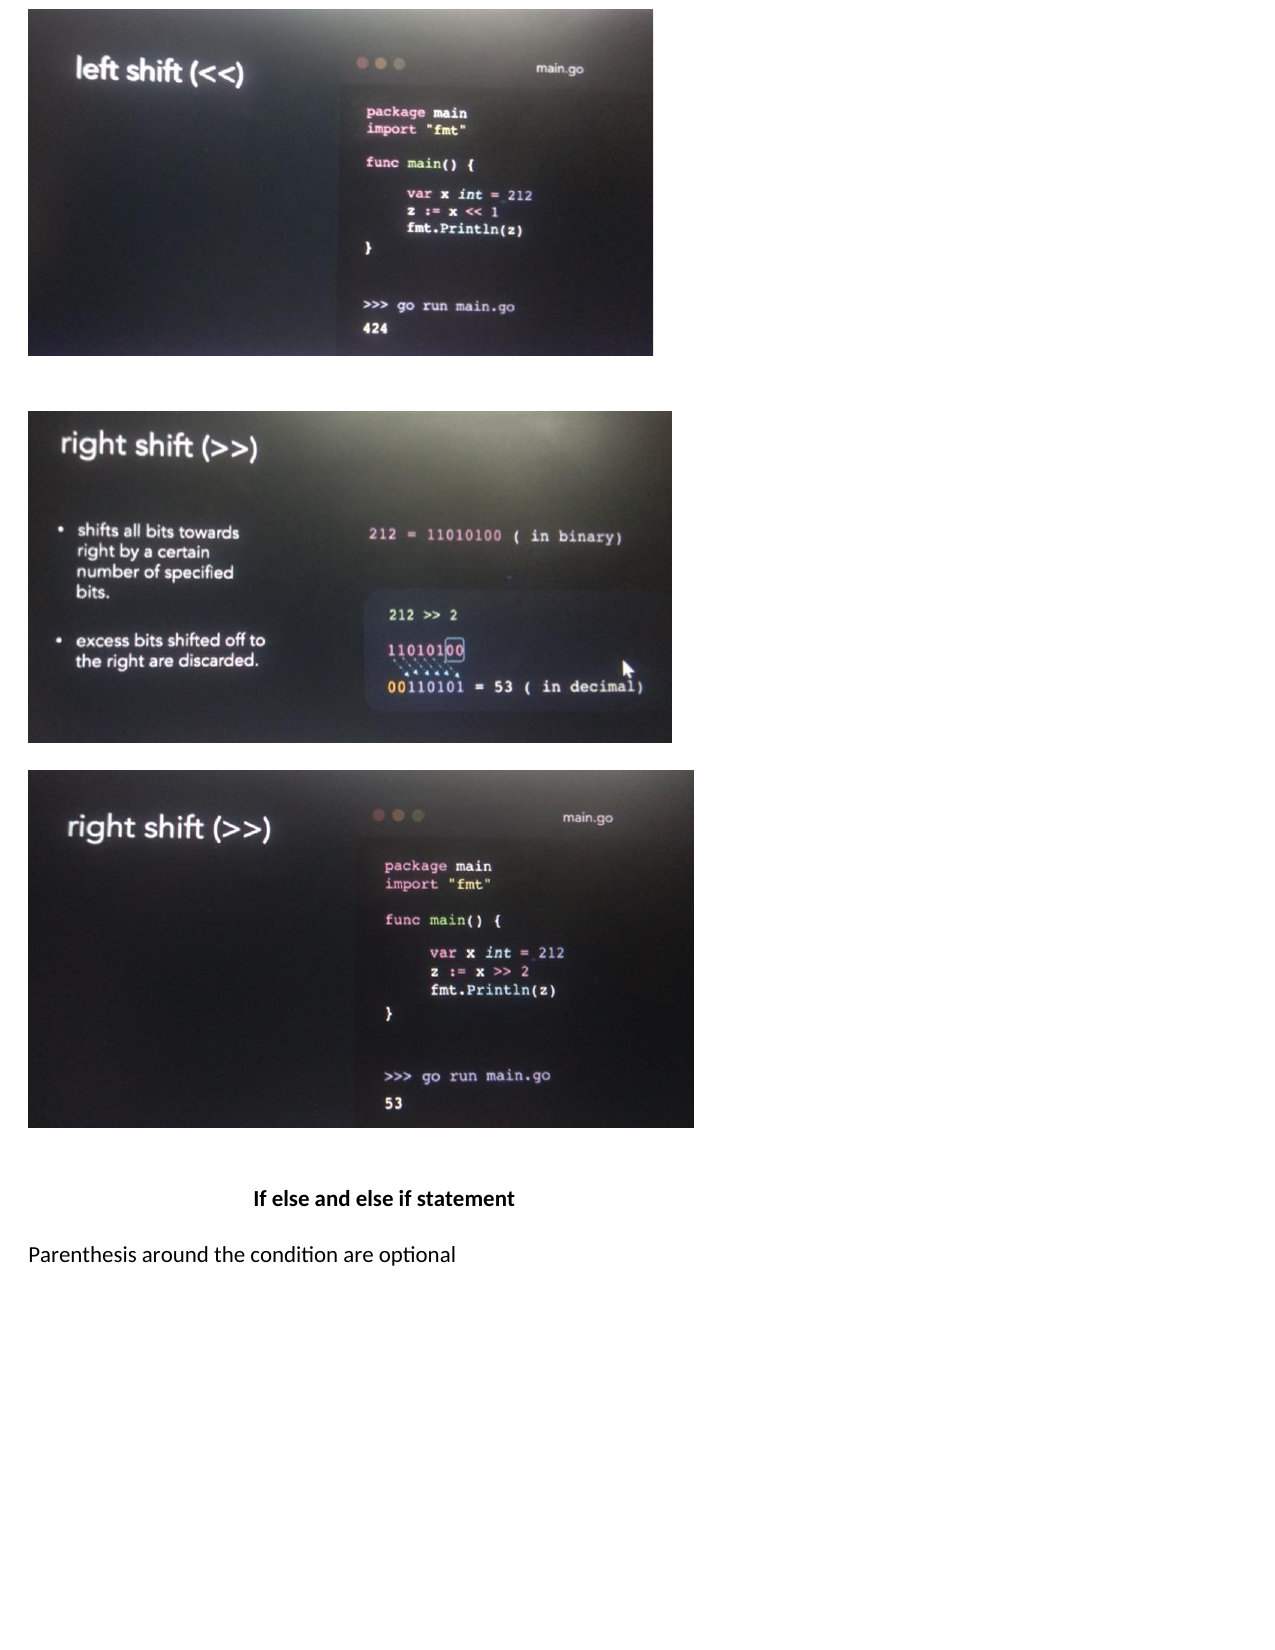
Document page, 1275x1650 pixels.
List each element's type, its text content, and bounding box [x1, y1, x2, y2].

picture [28, 9, 654, 356]
picture [28, 770, 694, 1128]
text Parenthesis around the condition are optional [28, 1240, 1228, 1268]
text If else and else if statement [253, 1184, 1228, 1212]
picture [28, 411, 672, 743]
